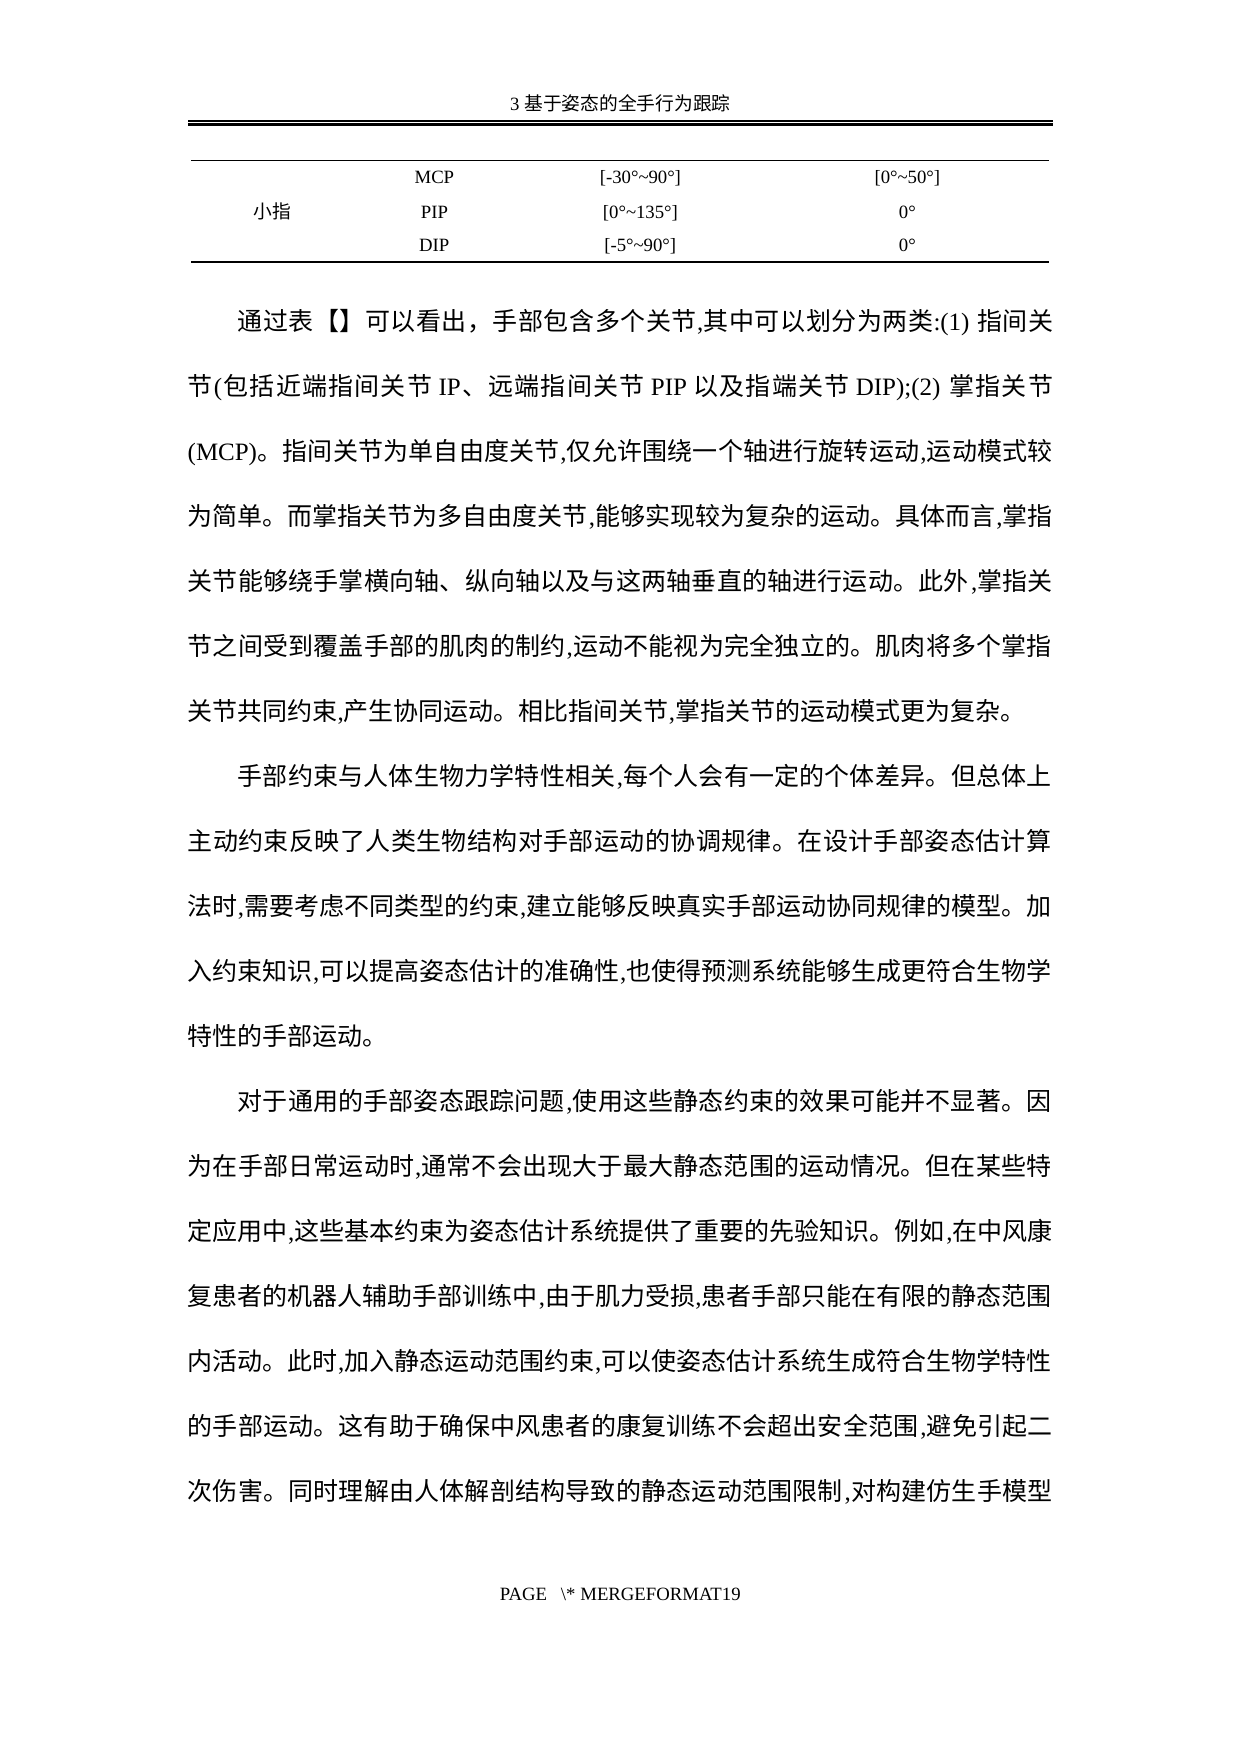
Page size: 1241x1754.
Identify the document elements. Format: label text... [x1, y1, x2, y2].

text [187, 1067, 1053, 1522]
text 通过表【】可以看出，手部包含多个关节,其中可以划分为两类:(1) 指间关节(包括近端指间关节IP、远端指间关节PIP以及指端关节DIP);(2) 掌指关节(MCP)。指间关节为单自由度关节,仅允许围绕一个轴进行旋转运动,运动模式较为简单。而掌指关节为多自由度关节,能够实现较为复杂的运动。具体而言,掌指关节能够绕手掌横向轴、纵向轴以及与这两轴垂直的轴进行运动。此外,掌指关节之间受到覆盖手部的肌肉的制约,运动不能视为完全独立的。肌肉将多个掌指关节共同约束,产生协同运动。相比指间关节,掌指关节的运动模式更为复杂。 [187, 287, 1053, 742]
table_cell 0° [765, 194, 1049, 228]
table_cell MCP [353, 161, 515, 193]
table_cell [0°~50°] [765, 161, 1049, 193]
table_cell PIP [353, 194, 515, 228]
table_cell [0°~135°] [515, 194, 765, 228]
table_cell [-5°~90°] [515, 228, 765, 261]
table_cell 小指 [191, 161, 353, 261]
table_cell 0° [765, 228, 1049, 261]
text 手部约束与人体生物力学特性相关,每个人会有一定的个体差异。但总体上主动约束反映了人类生物结构对手部运动的协调规律。在设计手部姿态估计算法时,需要考虑不同类型的约束,建立能够反映真实手部运动协同规律的模型。加入约束知识,可以提高姿态估计的准确性,也使得预测系统能够生成更符合生物学特性的手部运动。 [187, 742, 1053, 1067]
table_cell [-30°~90°] [515, 161, 765, 193]
table_cell DIP [353, 228, 515, 261]
